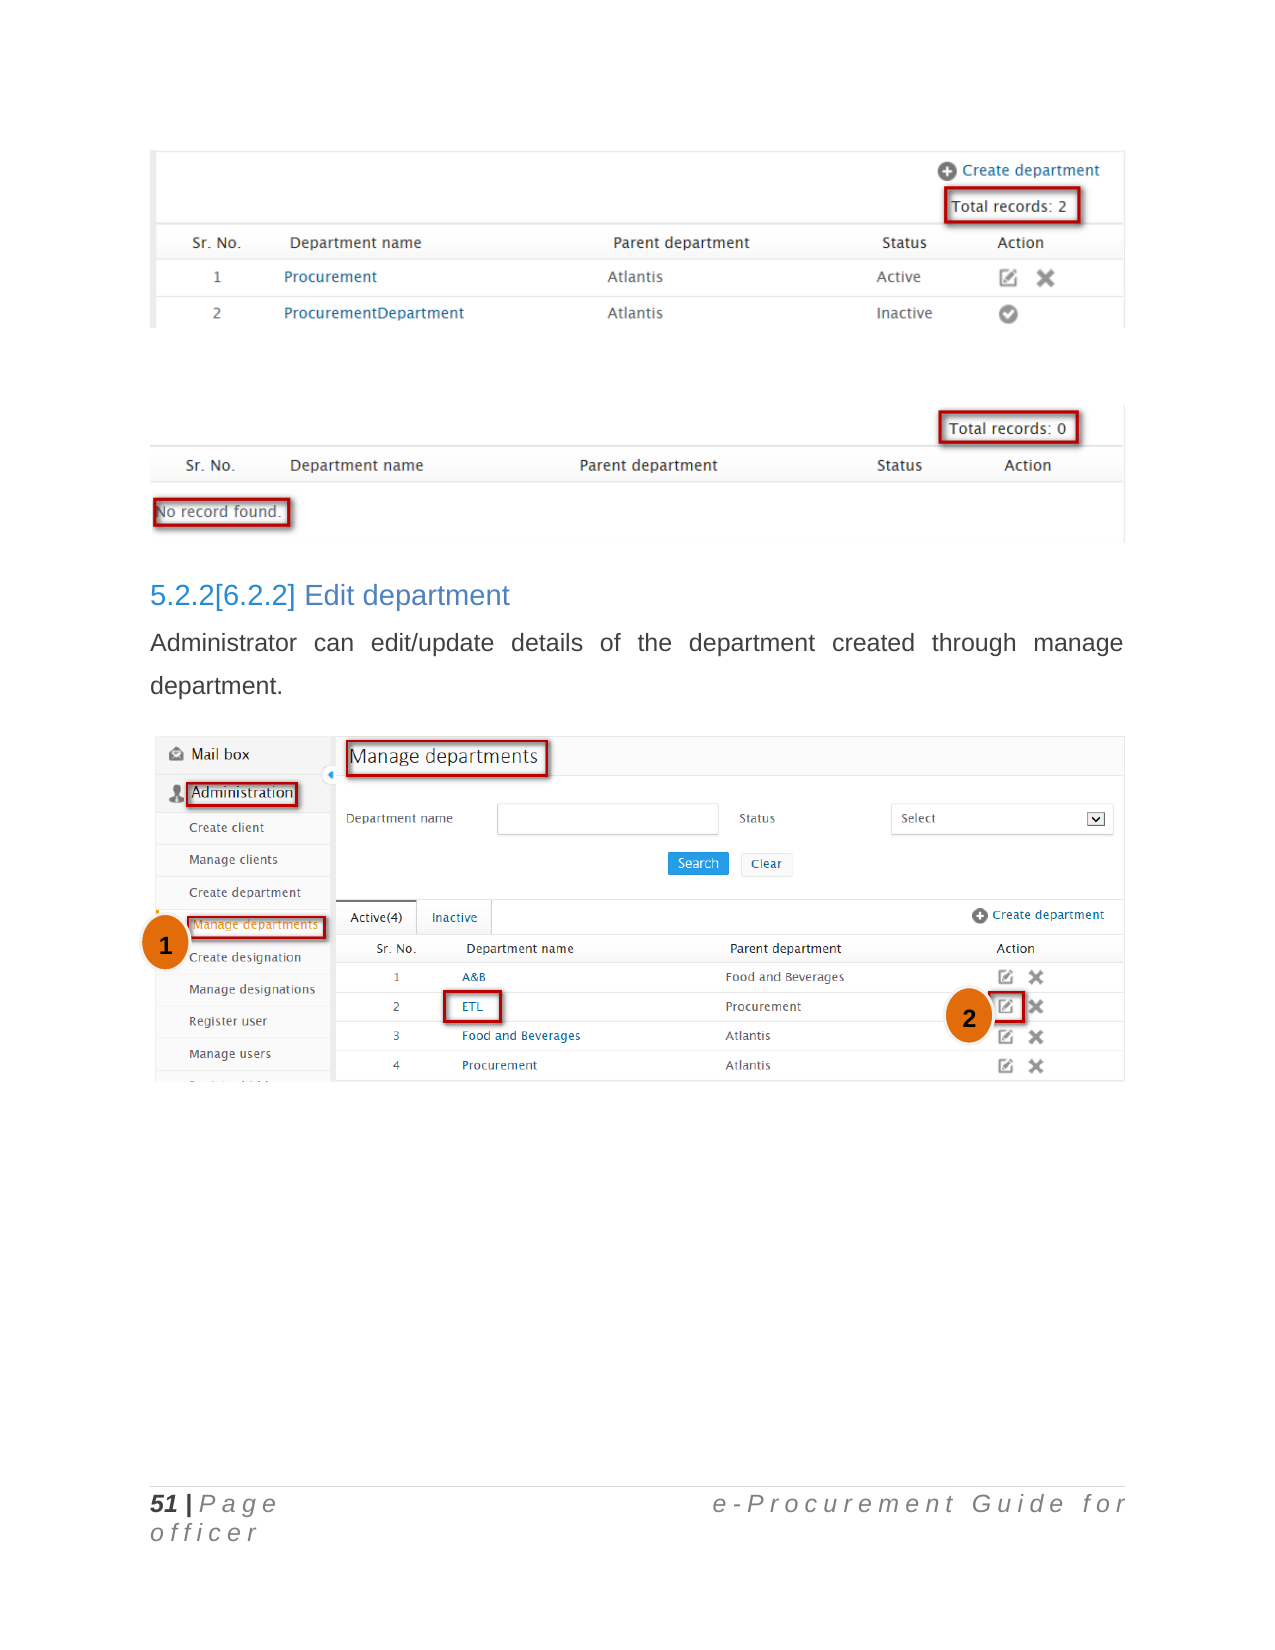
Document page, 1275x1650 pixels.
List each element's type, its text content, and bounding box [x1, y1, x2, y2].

text Administrator can edit/update details of the department created through manage department. [150, 628, 1125, 700]
picture [150, 735, 1125, 1082]
picture [150, 405, 1125, 543]
subtitle Edit department [150, 577, 1125, 611]
picture [150, 150, 1125, 328]
